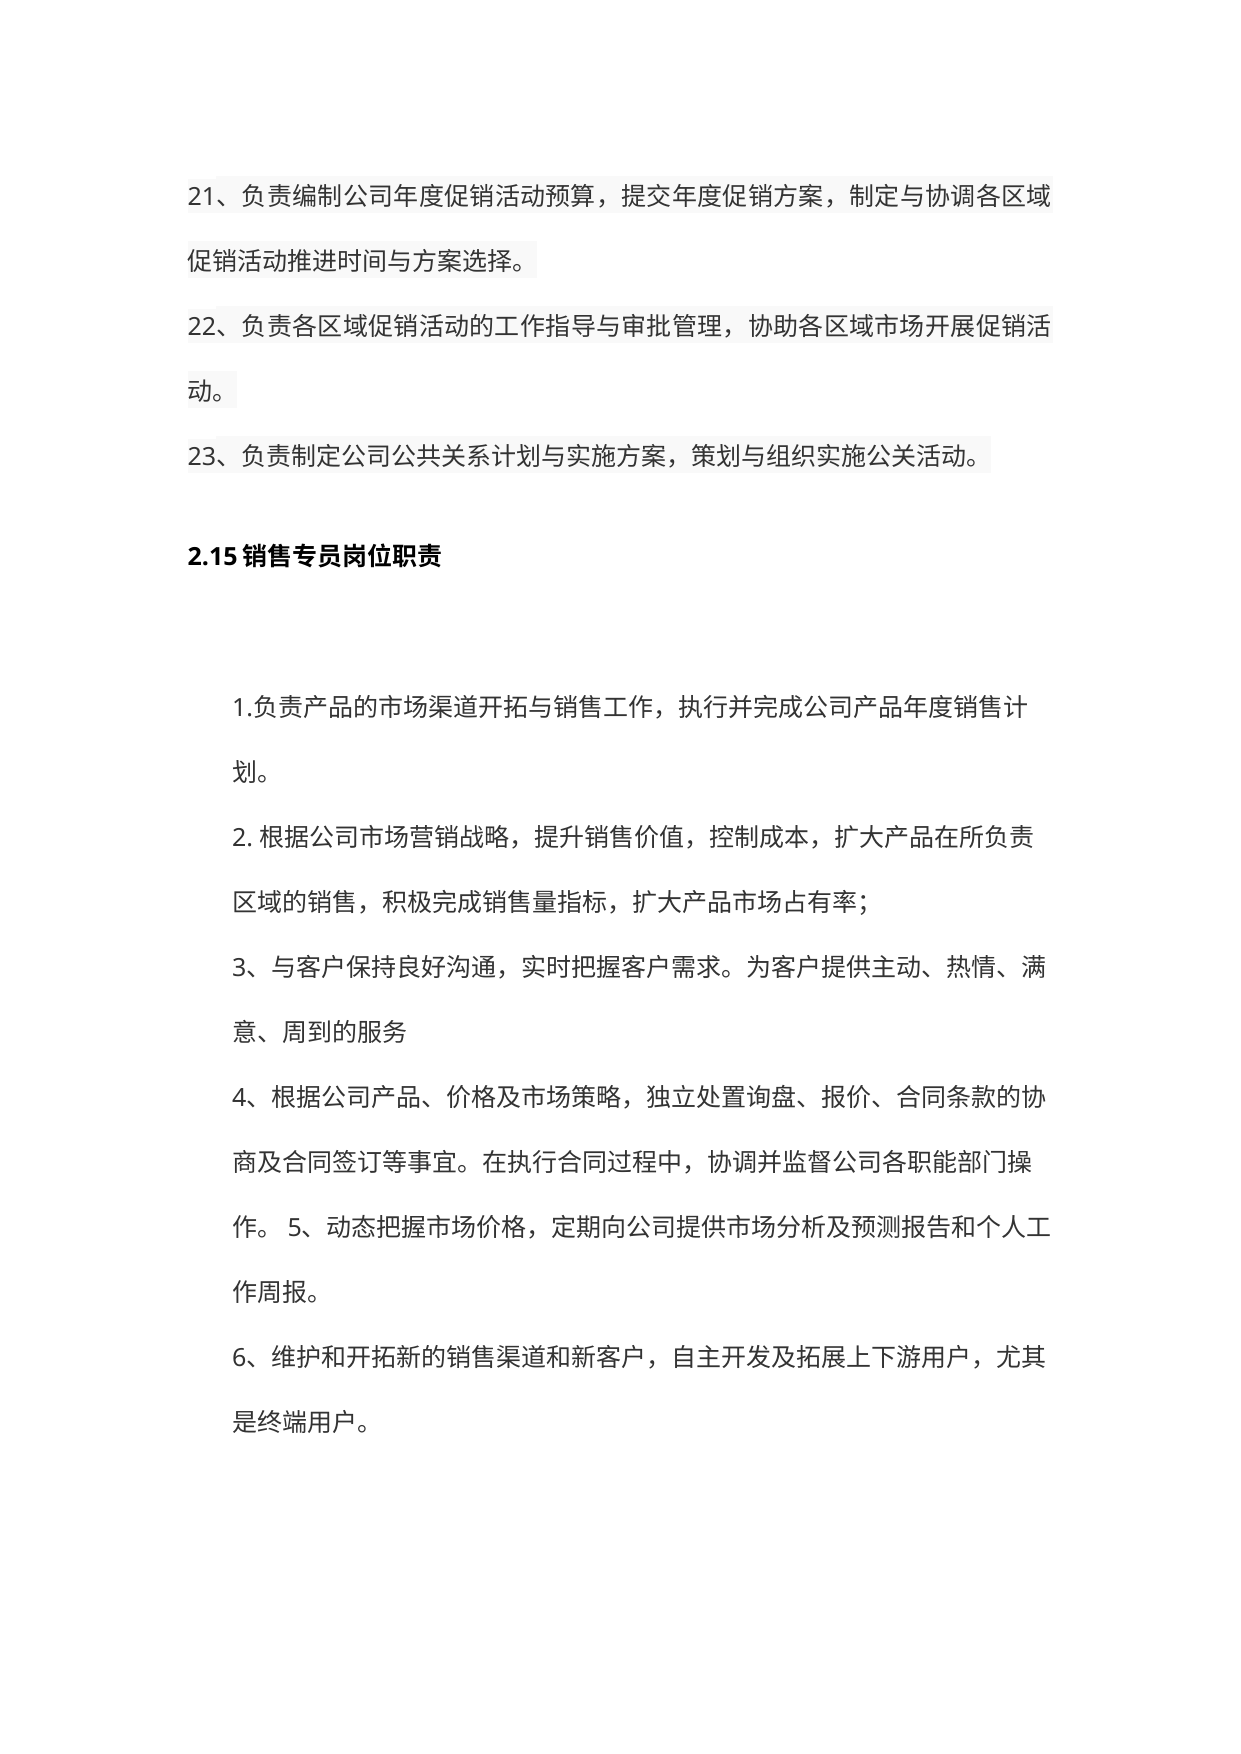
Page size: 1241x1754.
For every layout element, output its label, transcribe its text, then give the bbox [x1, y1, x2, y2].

list 1.负责产品的市场渠道开拓与销售工作，执行并完成公司产品年度销售计划。 2. 根据公司市场营销战略，提升销售价值，控制成本，扩大产品在所负责区域的销售，积极完成销售量指标，扩大产品市场占有率； 3、与客户保持良好沟通，实时把握客户需求。为客户提供主动、热情、满意、周到的服务 4、根据公司产品、价格及市场策略，独立处置询盘、报价、合同条款的协商及合同签订等事宜。在执行合同过程中，协调并监督公司各职能部门操作。 5、动态把握市场价格，定期向公司提供市场分析及预测报告和个人工作周报。 6、维护和开拓新的销售渠道和新客户，自主开发及拓展上下游用户，尤其是终端用户。 [232, 673, 1053, 1453]
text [187, 162, 1053, 487]
subtitle 2.15销售专员岗位职责 [187, 522, 1053, 587]
